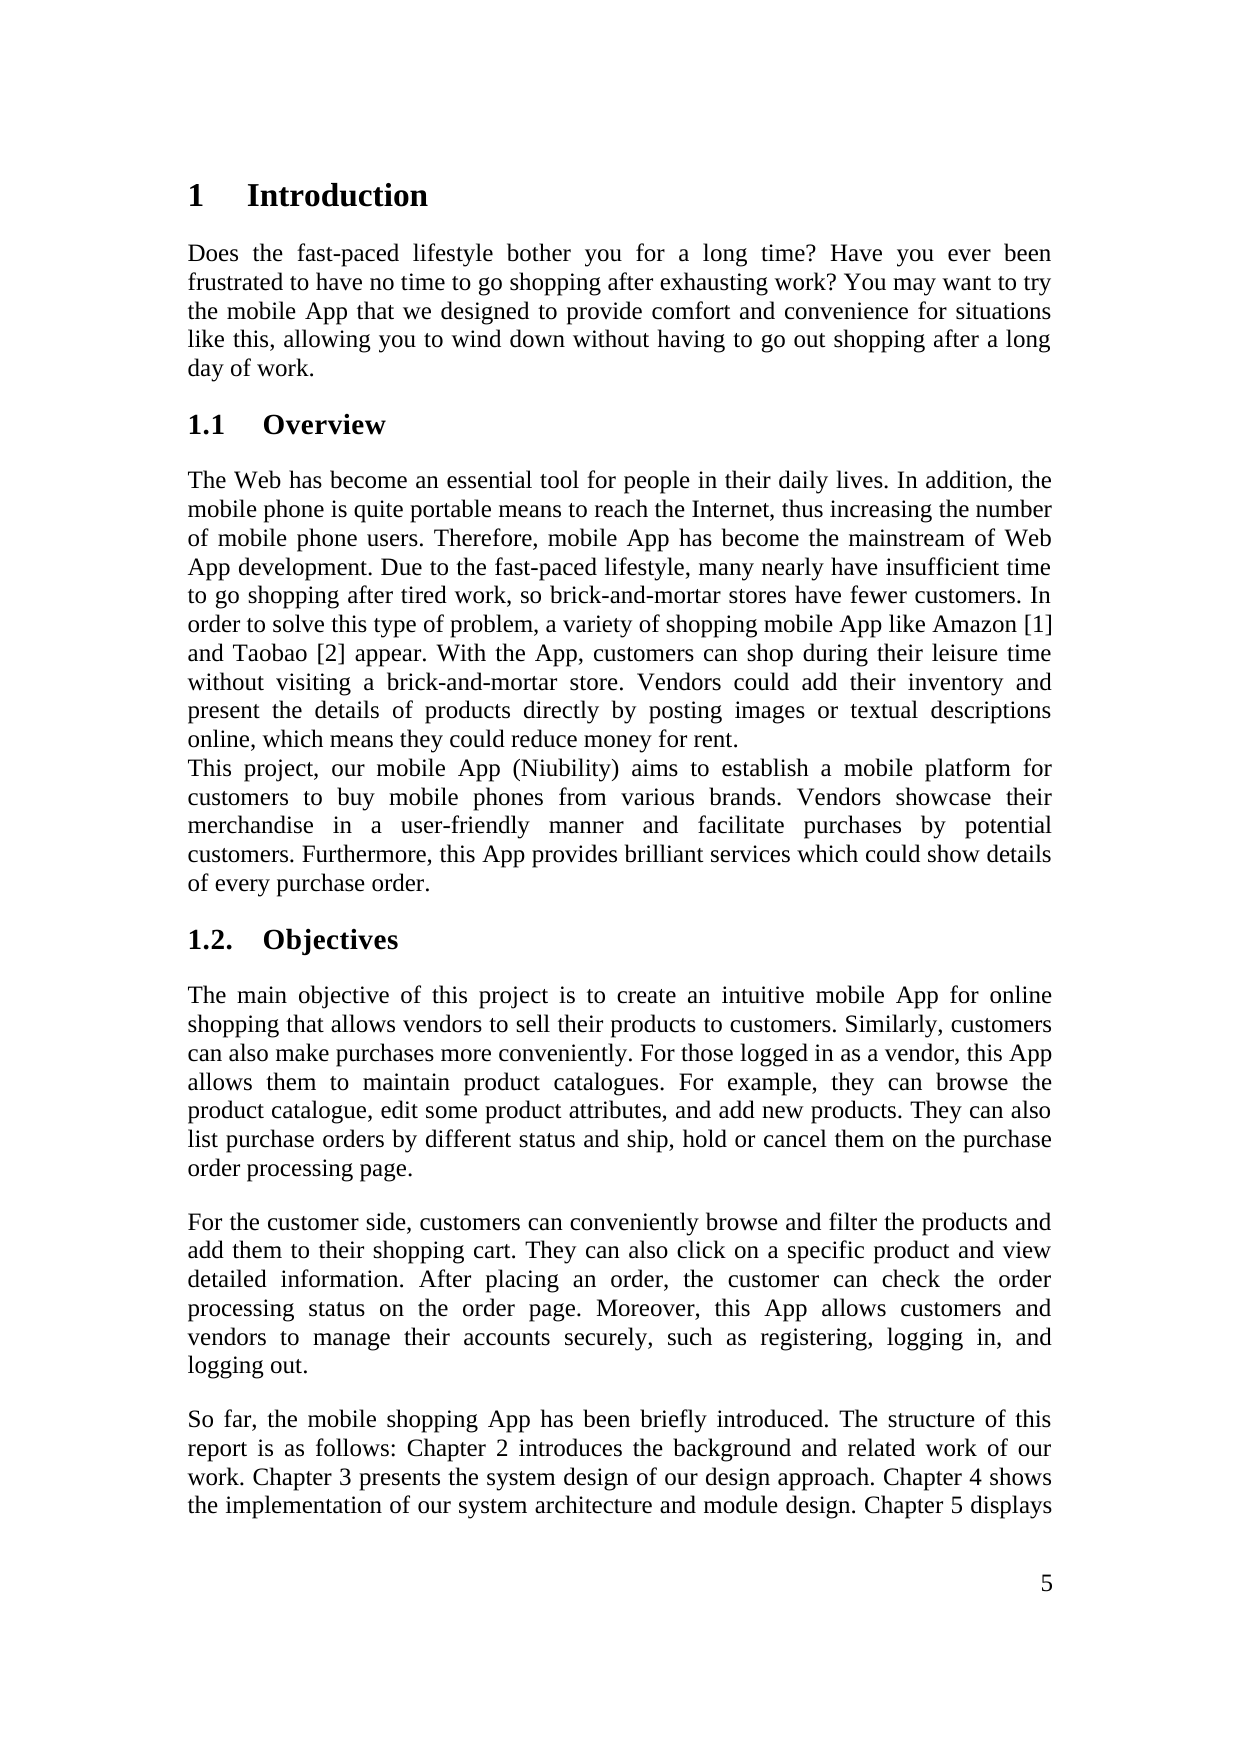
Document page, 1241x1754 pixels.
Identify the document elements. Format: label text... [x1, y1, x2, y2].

subtitle Introduction [187, 175, 1053, 213]
list Does the fast-paced lifestyle bother you for a long time? Have you ever been frustrated to have no time to go shopping after exhausting work? You may want to try the mobile App that we designed to provide comfort and convenience for situations like this, allowing you to wind down without having to go out shopping after a long day of work. [187, 238, 1053, 382]
text The main objective of this project is to create an intuitive mobile App for online shopping that allows vendors to sell their products to customers. Similarly, customers can also make purchases more conveniently. For those logged in as a vendor, this App allows them to maintain product catalogues. For example, they can browse the product catalogue, edit some product attributes, and add new products. They can also list purchase orders by different status and ship, hold or cancel them on the purchase order processing page. [187, 980, 1053, 1182]
text For the customer side, customers can conveniently browse and filter the products and add them to their shopping cart. They can also click on a specific product and view detailed information. After placing an order, the customer can check the order processing status on the order page. Moreover, this App allows customers and vendors to manage their accounts securely, such as registering, logging in, and logging out. [187, 1207, 1053, 1379]
subtitle 1.1 Overview [187, 407, 1053, 441]
list This project, our mobile App (Niubility) aims to establish a mobile platform for customers to buy mobile phones from various brands. Vendors showcase their merchandise in a user-friendly manner and facilitate purchases by potential customers. Furthermore, this App provides brilliant services which could show details of every purchase order. [187, 753, 1053, 897]
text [187, 1404, 1053, 1519]
subtitle 1.2. Objectives [187, 922, 1053, 955]
list The Web has become an essential tool for people in their daily lives. In addition, the mobile phone is quite portable means to reach the Internet, thus increasing the number of mobile phone users. Therefore, mobile App has become the mainstream of Web App development. Due to the fast-paced lifestyle, many nearly have insufficient time to go shopping after tired work, so brick-and-mortar stores have fewer customers. In order to solve this type of problem, a variety of shopping mobile App like Amazon and Taobao appear. With the App, customers can shop during their leisure time without visiting a brick-and-mortar store. Vendors could add their inventory and present the details of products directly by posting images or textual descriptions online, which means they could reduce money for rent. [187, 466, 1053, 753]
